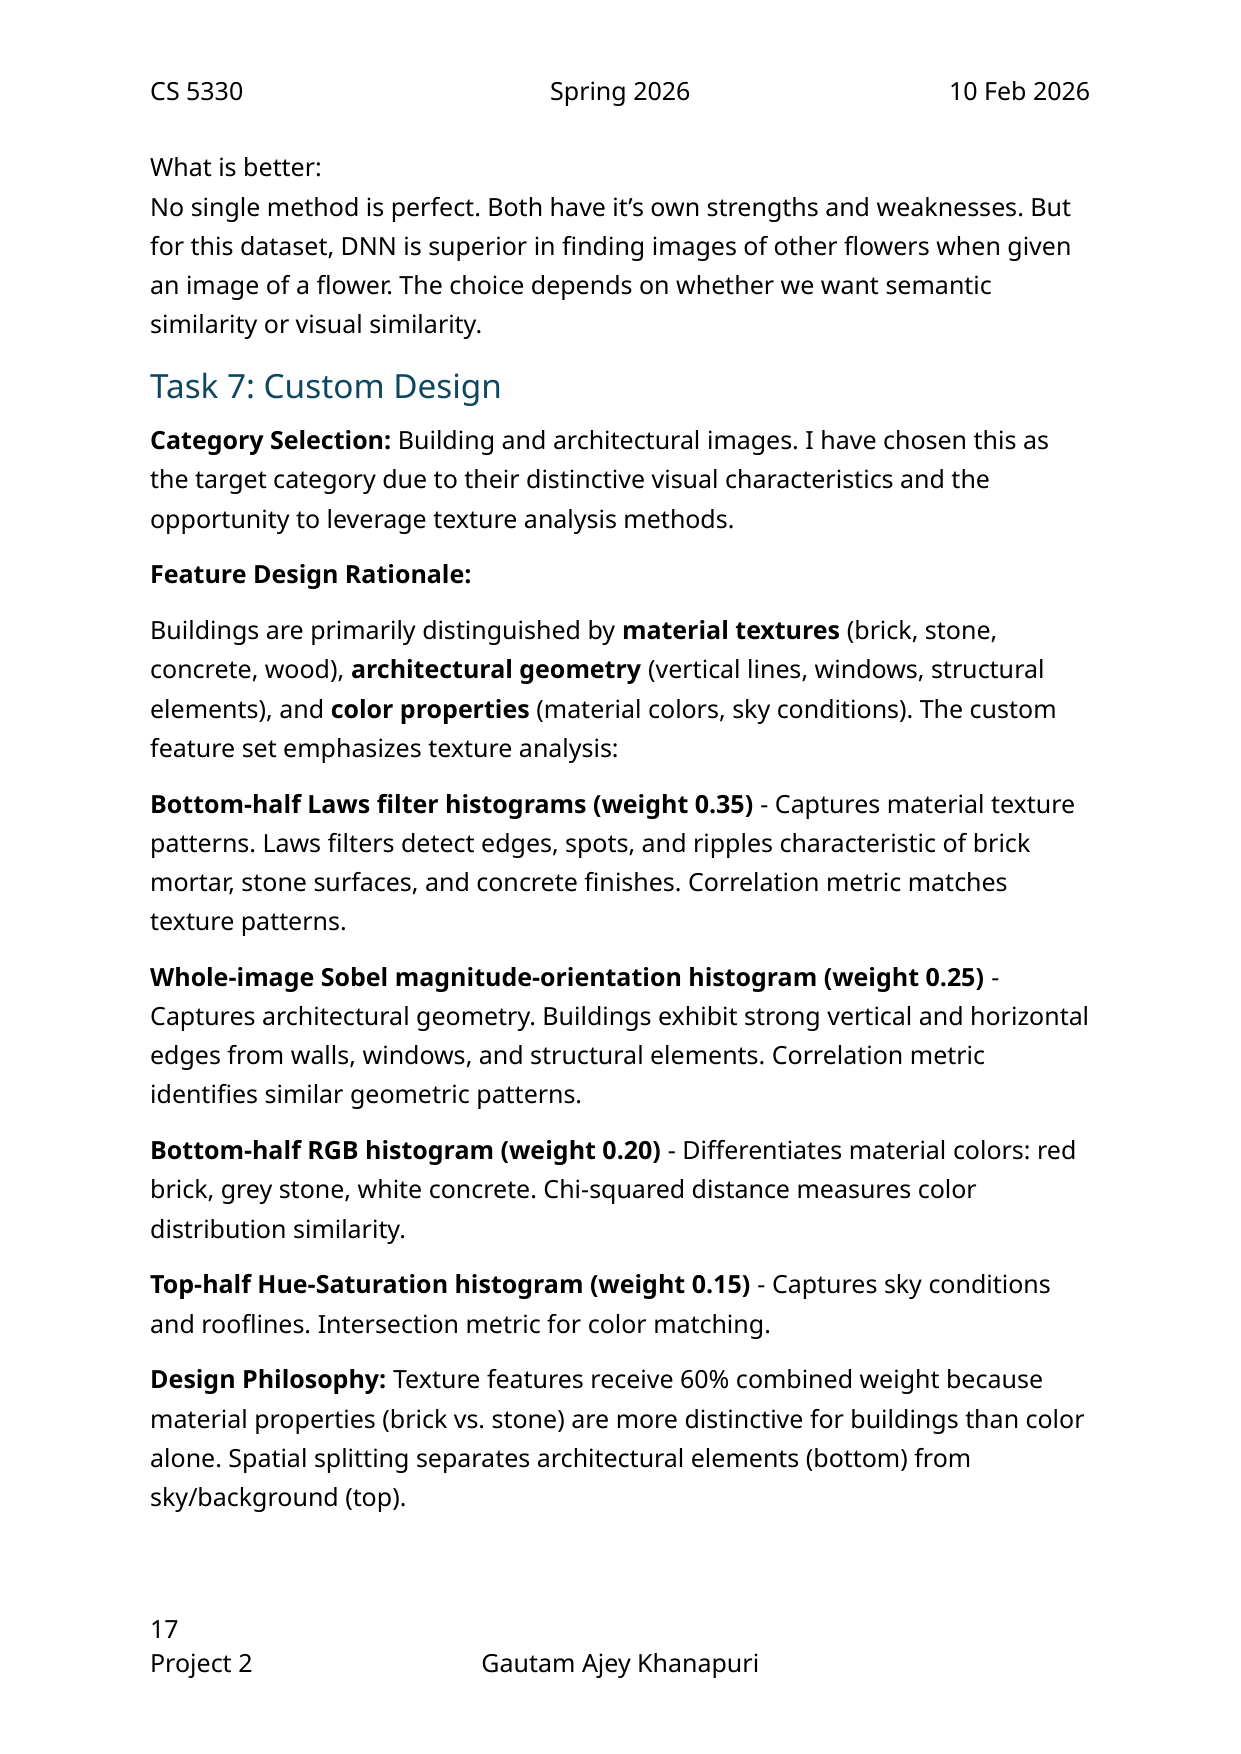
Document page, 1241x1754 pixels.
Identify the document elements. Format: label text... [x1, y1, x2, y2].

text Design Philosophy: Texture features receive 60% combined weight because material properties (brick vs. stone) are more distinctive for buildings than color alone. Spatial splitting separates architectural elements (bottom) from sky/background (top). [150, 1362, 1090, 1514]
text Category Selection: Building and architectural images. I have chosen this as the target category due to their distinctive visual characteristics and the opportunity to leverage texture analysis methods. [150, 423, 1090, 535]
text Whole-image Sobel magnitude-orientation histogram (weight 0.25) - Captures architectural geometry. Buildings exhibit strong vertical and horizontal edges from walls, windows, and structural elements. Correlation metric identifies similar geometric patterns. [150, 960, 1090, 1111]
subtitle Task 7: Custom Design [150, 362, 1090, 408]
text Top-half Hue-Saturation histogram (weight 0.15) - Captures sky conditions and rooflines. Intersection metric for color matching. [150, 1267, 1090, 1340]
text Buildings are primarily distinguished by material textures (brick, stone, concrete, wood), architectural geometry (vertical lines, windows, structural elements), and color properties (material colors, sky conditions). The custom feature set emphasizes texture analysis: [150, 613, 1090, 764]
text What is better: No single method is perfect. Both have it’s own strengths and weaknesses. But for this dataset, DNN is superior in finding images of other flowers when given an image of a flower. The choice depends on whether we want semantic similarity or visual similarity. [150, 150, 1090, 341]
text Bottom-half RGB histogram (weight 0.20) - Differentiates material colors: red brick, grey stone, white concrete. Chi-squared distance measures color distribution similarity. [150, 1133, 1090, 1245]
text Feature Design Rationale: [150, 557, 1090, 591]
text Bottom-half Laws filter histograms (weight 0.35) - Captures material texture patterns. Laws filters detect edges, spots, and ripples characteristic of brick mortar, stone surfaces, and concrete finishes. Correlation metric matches texture patterns. [150, 786, 1090, 938]
